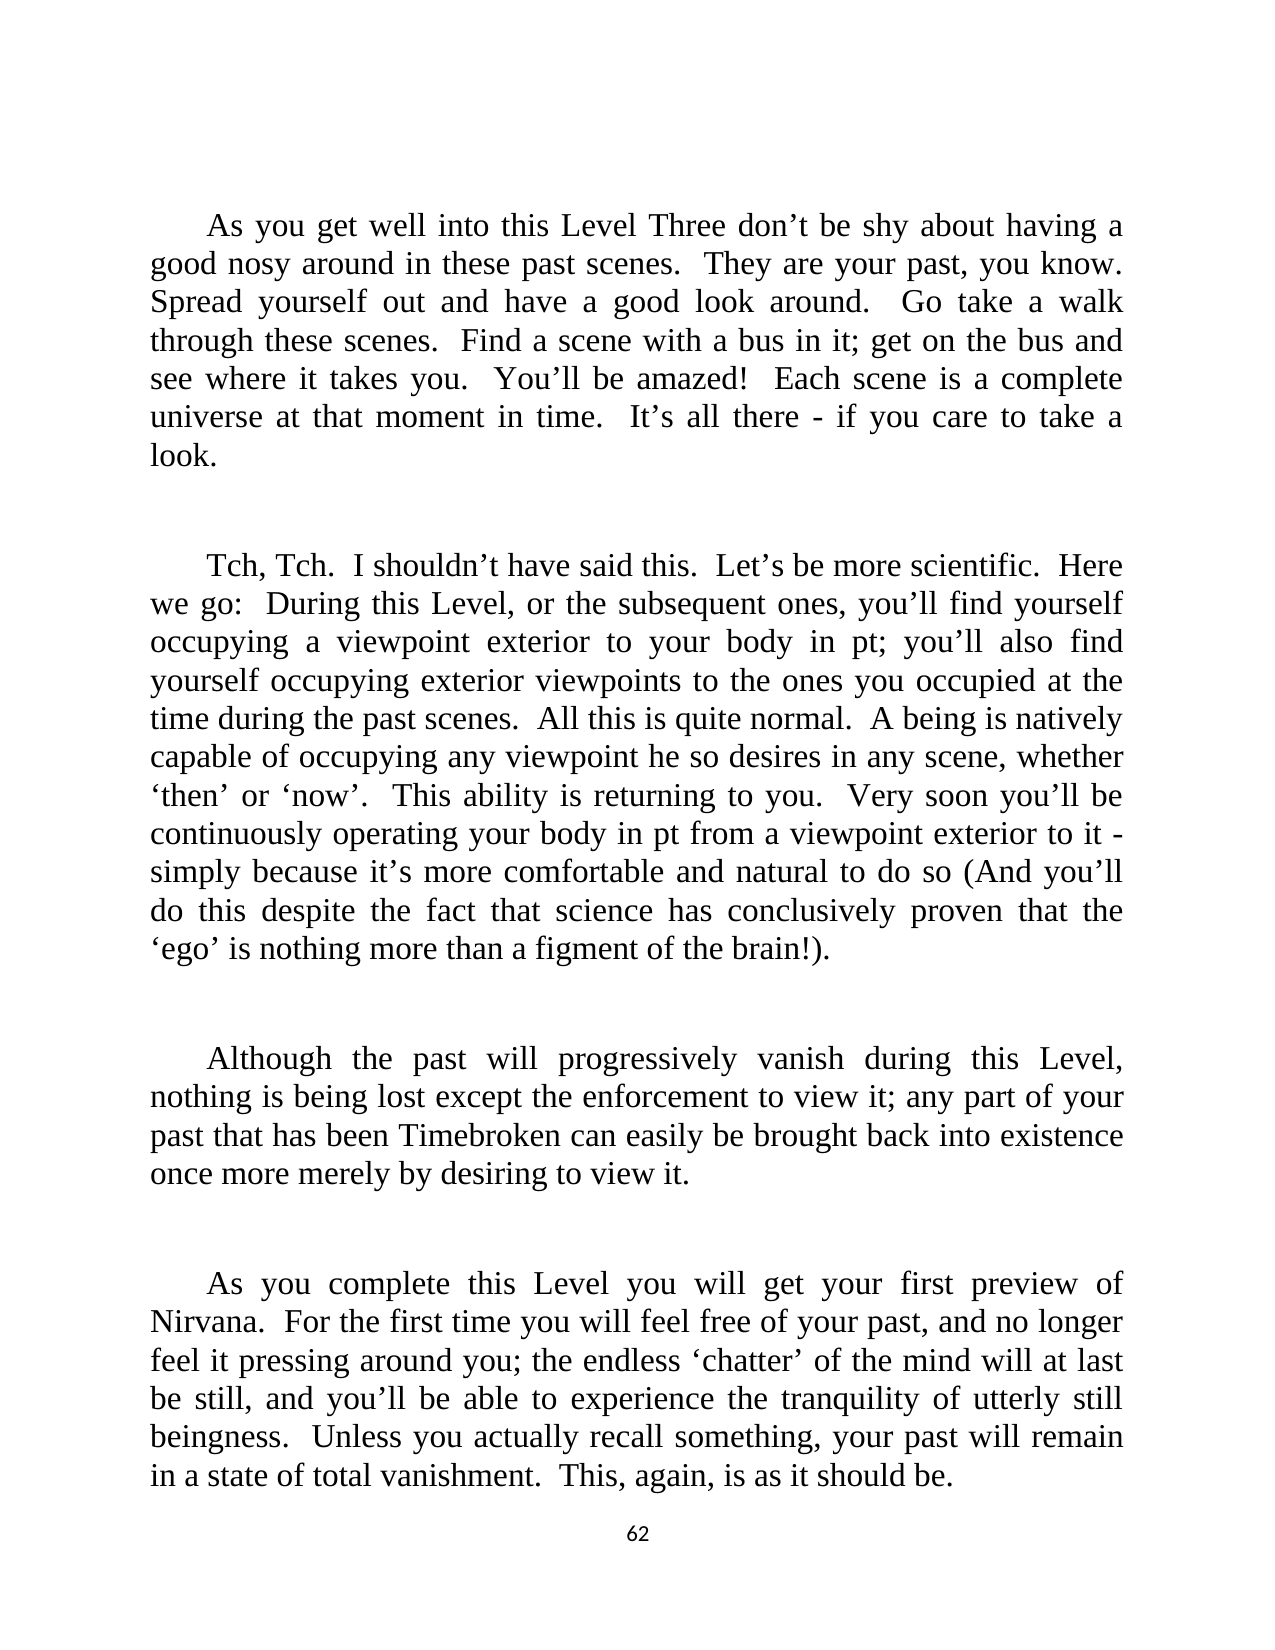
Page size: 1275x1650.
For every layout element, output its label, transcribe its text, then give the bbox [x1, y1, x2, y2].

text Tch, Tch. I shouldn’t have said this. Let’s be more scientific. Here we go: During this Level, or the subsequent ones, you’ll find yourself occupying a viewpoint exterior to your body in pt; you’ll also find yourself occupying exterior viewpoints to the ones you occupied at the time during the past scenes. All this is quite normal. A being is natively capable of occupying any viewpoint he so desires in any scene, whether ‘then’ or ‘now’. This ability is returning to you. Very soon you’ll be continuously operating your body in pt from a viewpoint exterior to it - simply because it’s more comfortable and natural to do so (And you’ll do this despite the fact that science has conclusively proven that the ‘ego’ is nothing more than a figment of the brain!). [150, 545, 1125, 967]
text As you complete this Level you will get your first preview of Nirvana. For the first time you will feel free of your past, and no longer feel it pressing around you; the endless ‘chatter’ of the mind will at last be still, and you’ll be able to experience the tranquility of utterly still beingness. Unless you actually recall something, your past will remain in a state of total vanishment. This, again, is as it should be. [150, 1263, 1125, 1493]
text Although the past will progressively vanish during this Level, nothing is being lost except the enforcement to view it; any part of your past that has been Timebroken can easily be brought back into existence once more merely by desiring to view it. [150, 1038, 1125, 1192]
text As you get well into this Level Three don’t be shy about having a good nosy around in these past scenes. They are your past, you know. Spread yourself out and have a good look around. Go take a walk through these scenes. Find a scene with a bus in it; get on the bus and see where it takes you. You’ll be amazed! Each scene is a complete universe at that moment in time. It’s all there - if you care to take a look. [150, 205, 1125, 473]
